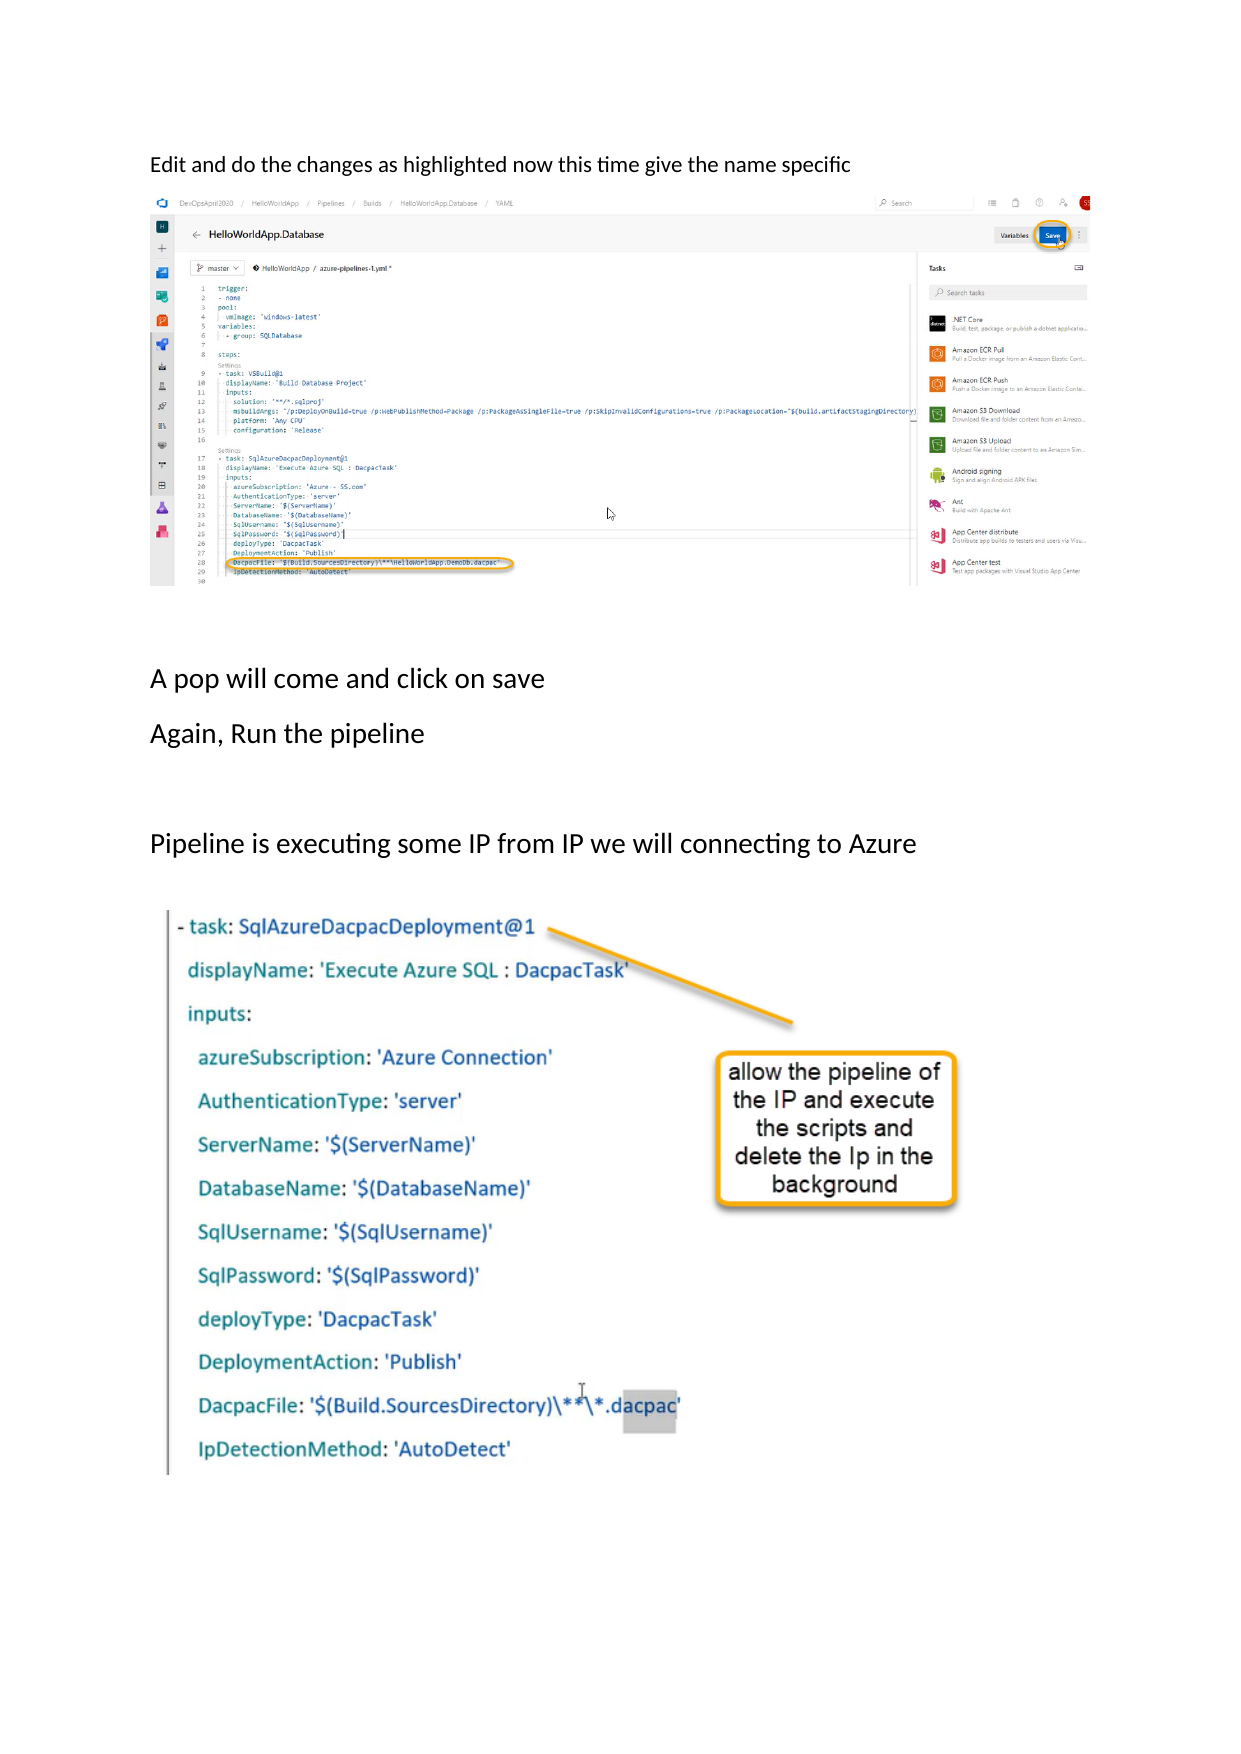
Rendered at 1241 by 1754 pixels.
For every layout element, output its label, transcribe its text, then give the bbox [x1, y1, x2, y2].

text Again, Run the pipeline [150, 715, 1090, 750]
text Edit and do the changes as highlighted now this time give the name specific [150, 150, 1090, 178]
picture [150, 910, 1091, 1475]
picture [150, 196, 1091, 586]
text Pipeline is executing some IP from IP we will connecting to Azure [150, 825, 1090, 861]
text A pop will come and click on save [150, 660, 1090, 695]
